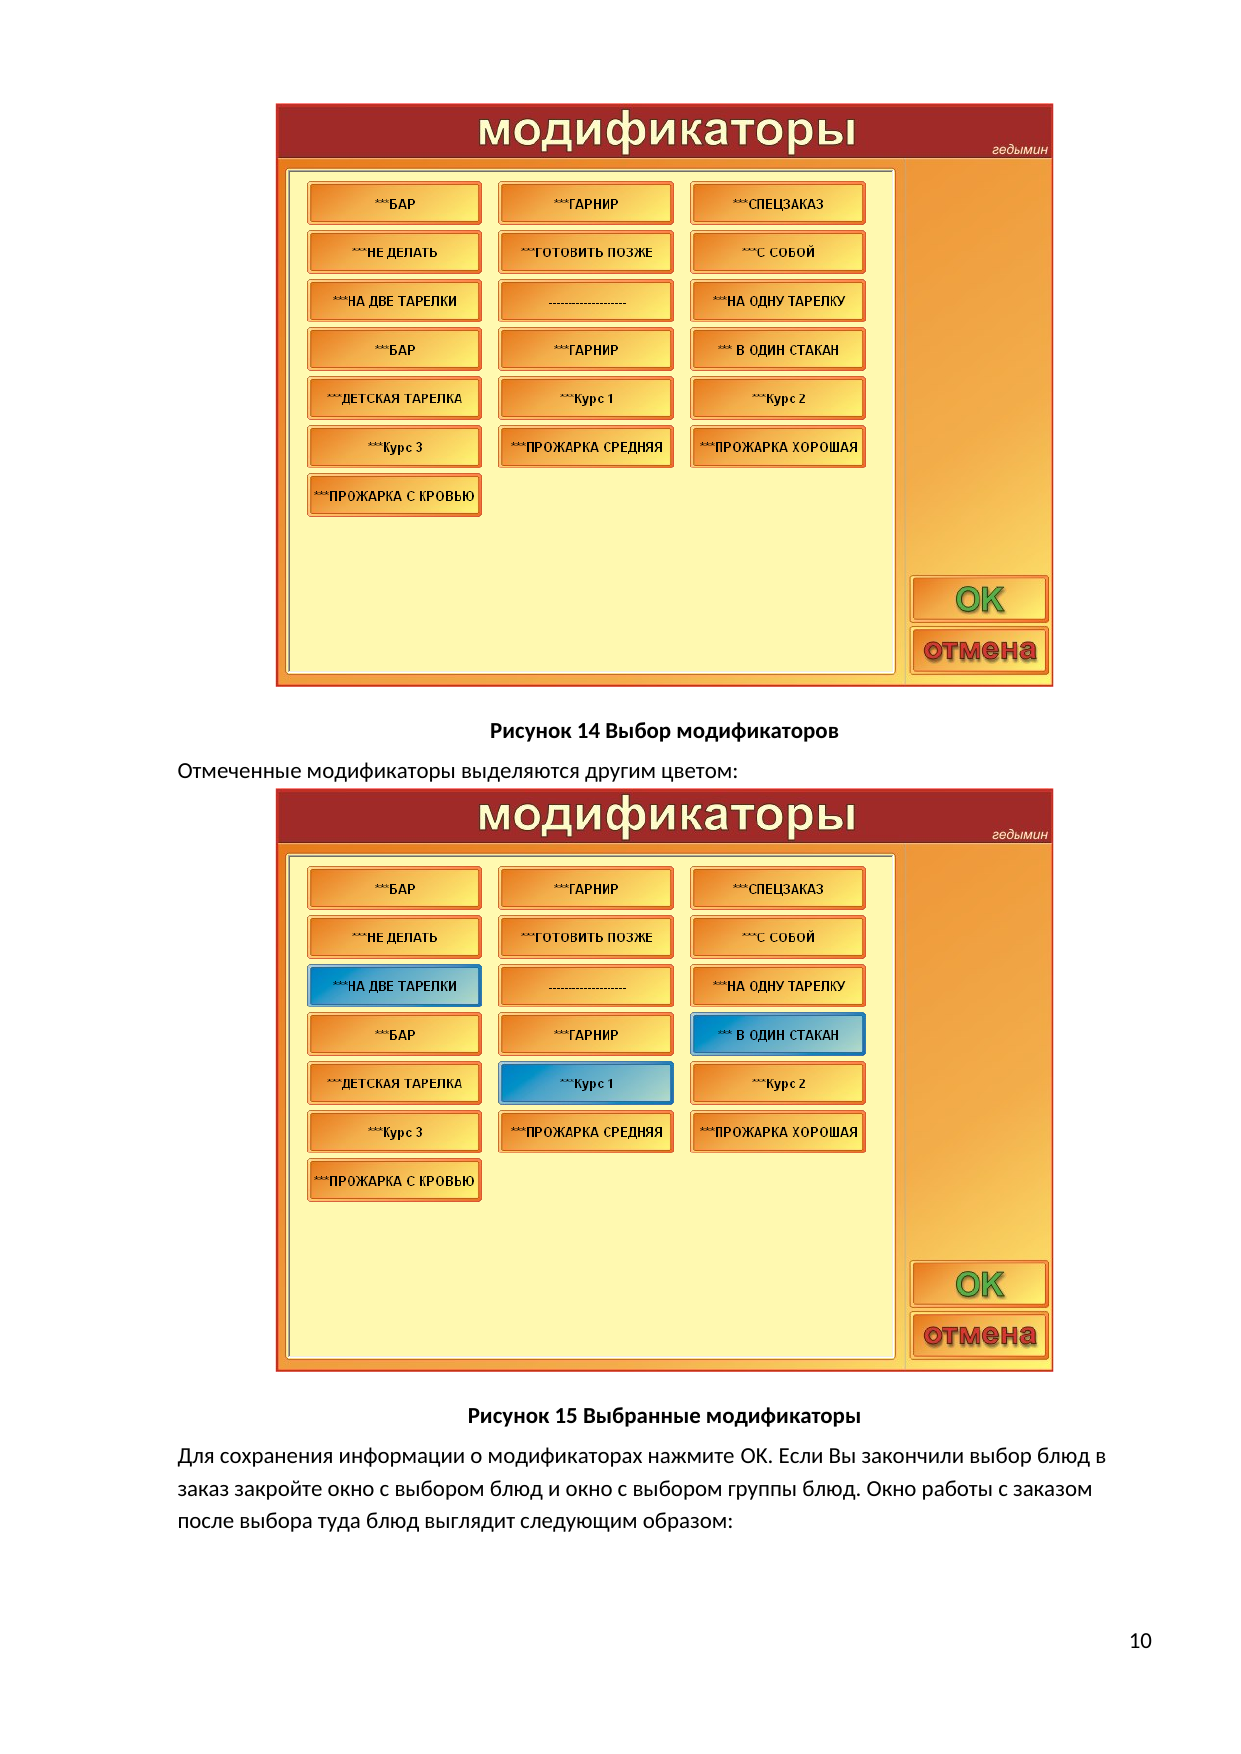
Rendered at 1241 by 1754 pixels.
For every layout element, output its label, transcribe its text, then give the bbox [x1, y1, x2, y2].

picture [275, 103, 1054, 687]
text Рисунок 14 Выбор модификаторов [177, 716, 1152, 744]
picture [275, 788, 1054, 1372]
text Для сохранения информации о модификаторах нажмите OK. Если Вы закончили выбор блюд в заказ закройте окно с выбором блюд и окно с выбором группы блюд. Окно работы с заказом после выбора туда блюд выглядит следующим образом: [177, 1442, 1152, 1534]
text Рисунок 15 Выбранные модификаторы [177, 1401, 1152, 1429]
text Отмеченные модификаторы выделяются другим цветом: [177, 756, 1152, 784]
